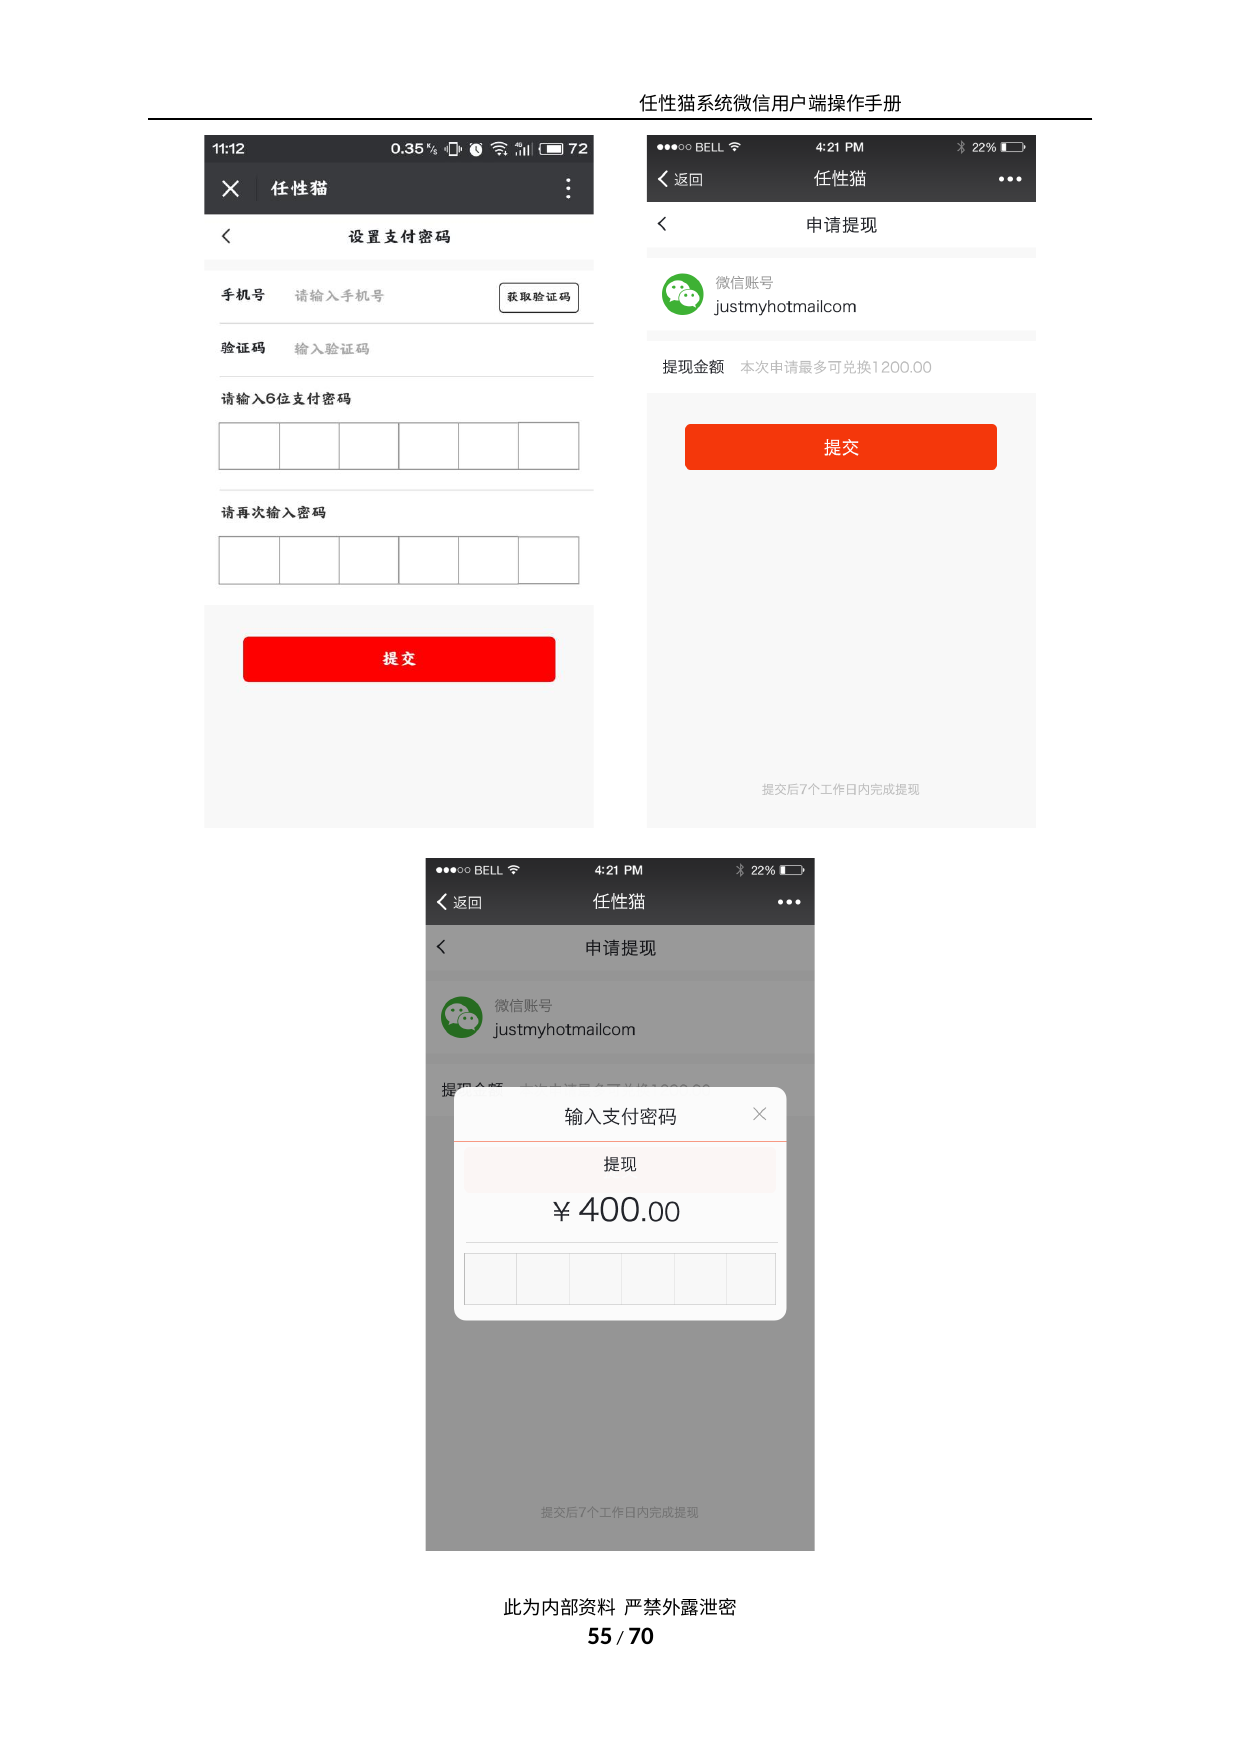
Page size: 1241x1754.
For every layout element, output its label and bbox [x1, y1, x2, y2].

picture [425, 858, 815, 1551]
picture [646, 135, 1036, 828]
picture [204, 135, 594, 828]
